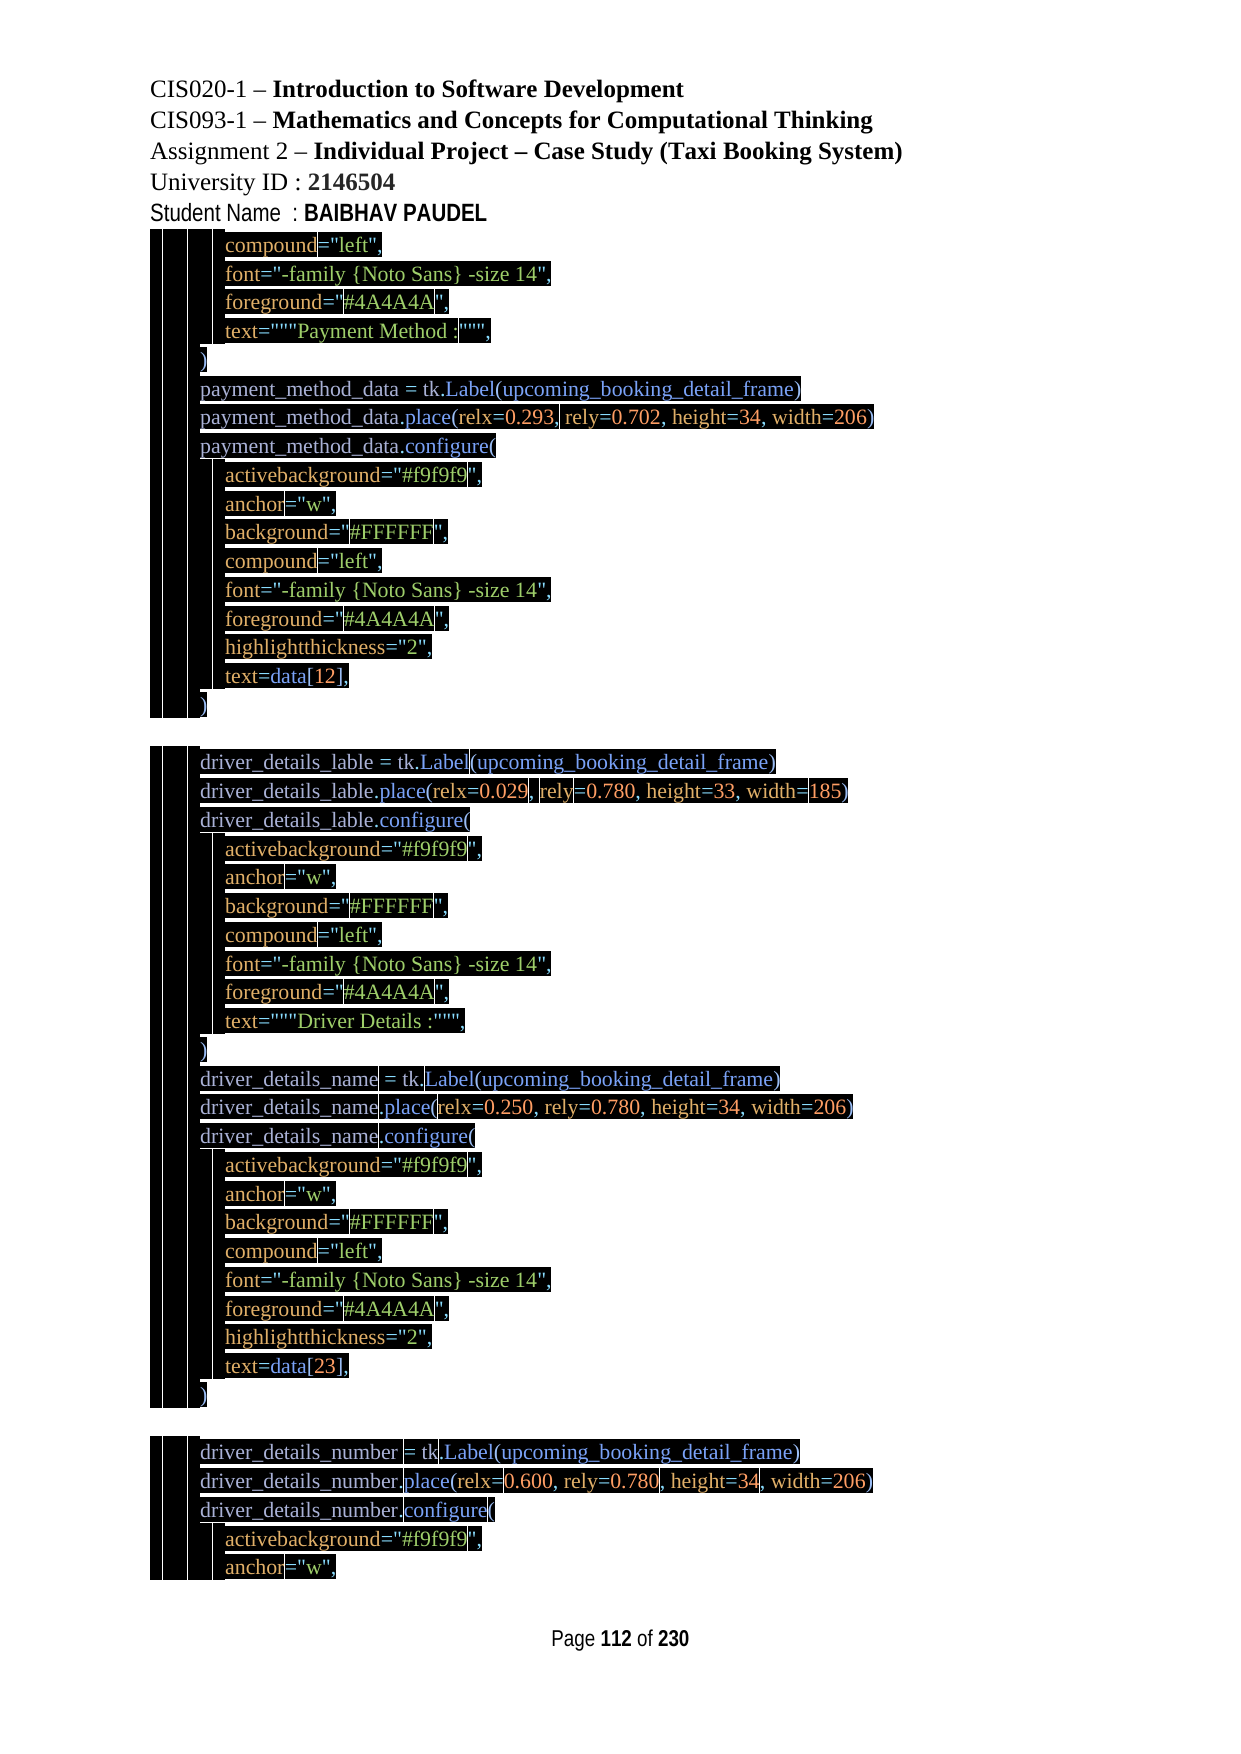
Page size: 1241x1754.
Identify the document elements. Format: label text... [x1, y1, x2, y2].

text driver_details_lable.place(relx=0.029, rely=0.780, height=33, width=185) [200, 775, 1090, 804]
text ) [200, 689, 1090, 718]
text highlightthickness="2", [225, 1321, 1090, 1350]
text font="-family {Noto Sans} -size 14", [225, 574, 1090, 603]
text compound="left", [225, 1235, 1090, 1264]
text foreground="#4A4A4A", [225, 286, 1090, 315]
text foreground="#4A4A4A", [225, 1293, 1090, 1321]
text anchor="w", [225, 1178, 1090, 1206]
text font="-family {Noto Sans} -size 14", [225, 1264, 1090, 1293]
text driver_details_lable = tk.Label(upcoming_booking_detail_frame) [200, 746, 1090, 775]
text activebackground="#f9f9f9", [225, 833, 1090, 861]
text anchor="w", [225, 1551, 1090, 1580]
text driver_details_name.configure( [200, 1120, 1090, 1149]
text driver_details_name.place(relx=0.250, rely=0.780, height=34, width=206) [200, 1091, 1090, 1120]
text activebackground="#f9f9f9", [225, 459, 1090, 488]
text ) [200, 344, 1090, 373]
text activebackground="#f9f9f9", [225, 1523, 1090, 1551]
text background="#FFFFFF", [225, 1206, 1090, 1235]
text text="""Driver Details :""", [225, 1005, 1090, 1034]
text background="#FFFFFF", [225, 890, 1090, 919]
text driver_details_name = tk.Label(upcoming_booking_detail_frame) [200, 1063, 1090, 1091]
text text=data[23], [225, 1350, 1090, 1379]
text compound="left", [225, 229, 1090, 258]
text payment_method_data.place(relx=0.293, rely=0.702, height=34, width=206) [200, 401, 1090, 430]
text text="""Payment Method :""", [225, 315, 1090, 344]
text font="-family {Noto Sans} -size 14", [225, 258, 1090, 286]
text driver_details_number = tk.Label(upcoming_booking_detail_frame) [200, 1436, 1090, 1465]
text anchor="w", [225, 488, 1090, 516]
text payment_method_data = tk.Label(upcoming_booking_detail_frame) [200, 373, 1090, 401]
text background="#FFFFFF", [225, 516, 1090, 545]
text compound="left", [225, 545, 1090, 574]
text text=data[12], [225, 660, 1090, 689]
text font="-family {Noto Sans} -size 14", [225, 948, 1090, 976]
text foreground="#4A4A4A", [225, 976, 1090, 1005]
text ) [200, 1379, 1090, 1408]
text payment_method_data.configure( [200, 430, 1090, 459]
text foreground="#4A4A4A", [225, 603, 1090, 631]
text driver_details_lable.configure( [200, 804, 1090, 833]
text highlightthickness="2", [225, 631, 1090, 660]
text activebackground="#f9f9f9", [225, 1149, 1090, 1178]
text compound="left", [225, 919, 1090, 948]
text driver_details_number.configure( [200, 1494, 1090, 1523]
text anchor="w", [225, 861, 1090, 890]
text driver_details_number.place(relx=0.600, rely=0.780, height=34, width=206) [200, 1465, 1090, 1494]
text ) [200, 1034, 1090, 1063]
